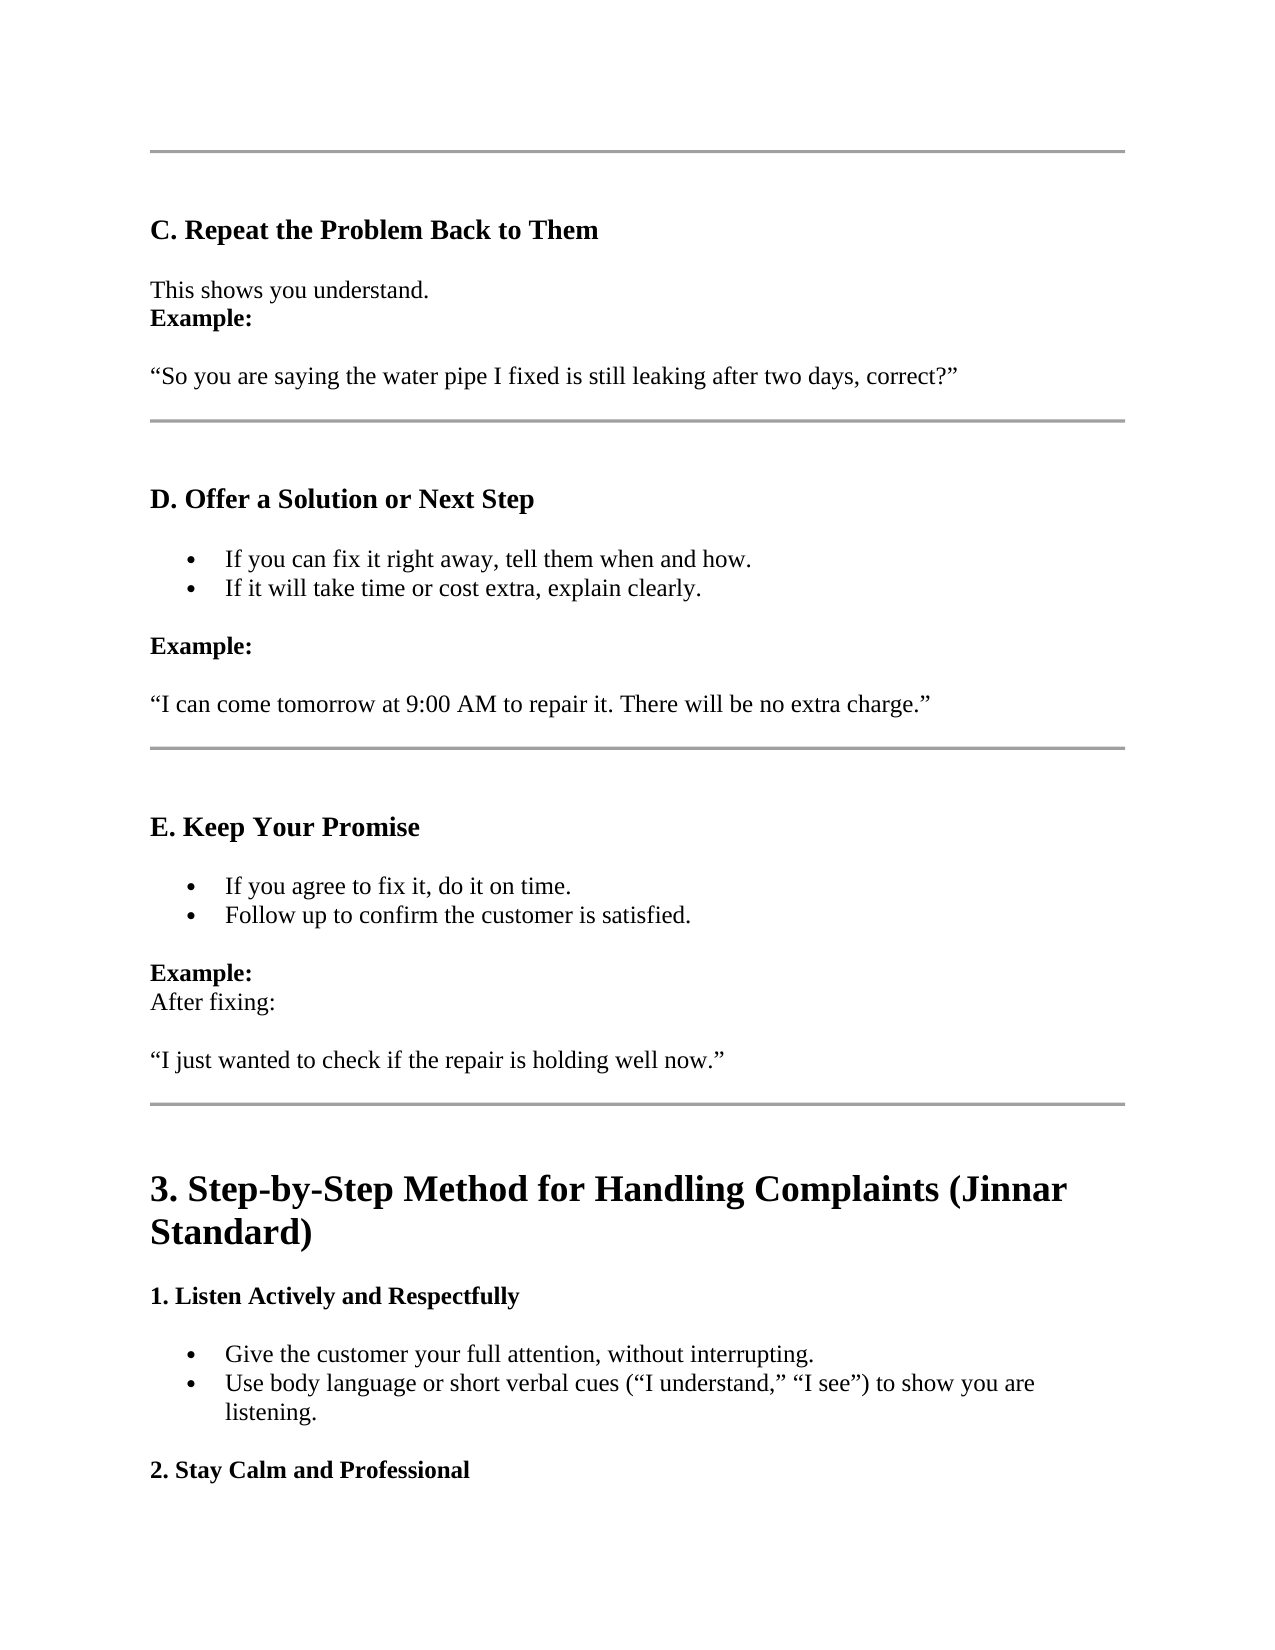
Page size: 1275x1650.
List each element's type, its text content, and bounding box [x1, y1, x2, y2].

list Use body language or short verbal cues (“I understand,” “I see”) to show you are listening. [187, 1368, 1125, 1426]
text Example: [150, 631, 1125, 659]
text 3. Step-by-Step Method for Handling Complaints (Jinnar Standard) [150, 1166, 1125, 1252]
text E. Keep Your Promise [150, 810, 1125, 842]
text D. Offer a Solution or Next Step [150, 483, 1125, 515]
text This shows you understand. Example: [150, 275, 1125, 332]
list Give the customer your full attention, without interrupting. [187, 1339, 1125, 1368]
text “I can come tomorrow at 9:00 AM to repair it. There will be no extra charge.” [150, 689, 1125, 717]
list Follow up to confirm the customer is satisfied. [187, 900, 1125, 929]
text “I just wanted to check if the repair is holding well now.” [150, 1045, 1125, 1073]
text 2. Stay Calm and Professional [150, 1455, 1125, 1483]
list If you agree to fix it, do it on time. [187, 871, 1125, 900]
list If you can fix it right away, tell them when and how. [187, 544, 1125, 573]
text Example: After fixing: [150, 958, 1125, 1016]
text “So you are saying the water pipe I fixed is still leaking after two days, correct?” [150, 361, 1125, 390]
text 1. Listen Actively and Respectfully [150, 1281, 1125, 1310]
list If it will take time or cost extra, explain clearly. [187, 573, 1125, 602]
text C. Repeat the Problem Back to Them [150, 213, 1125, 246]
